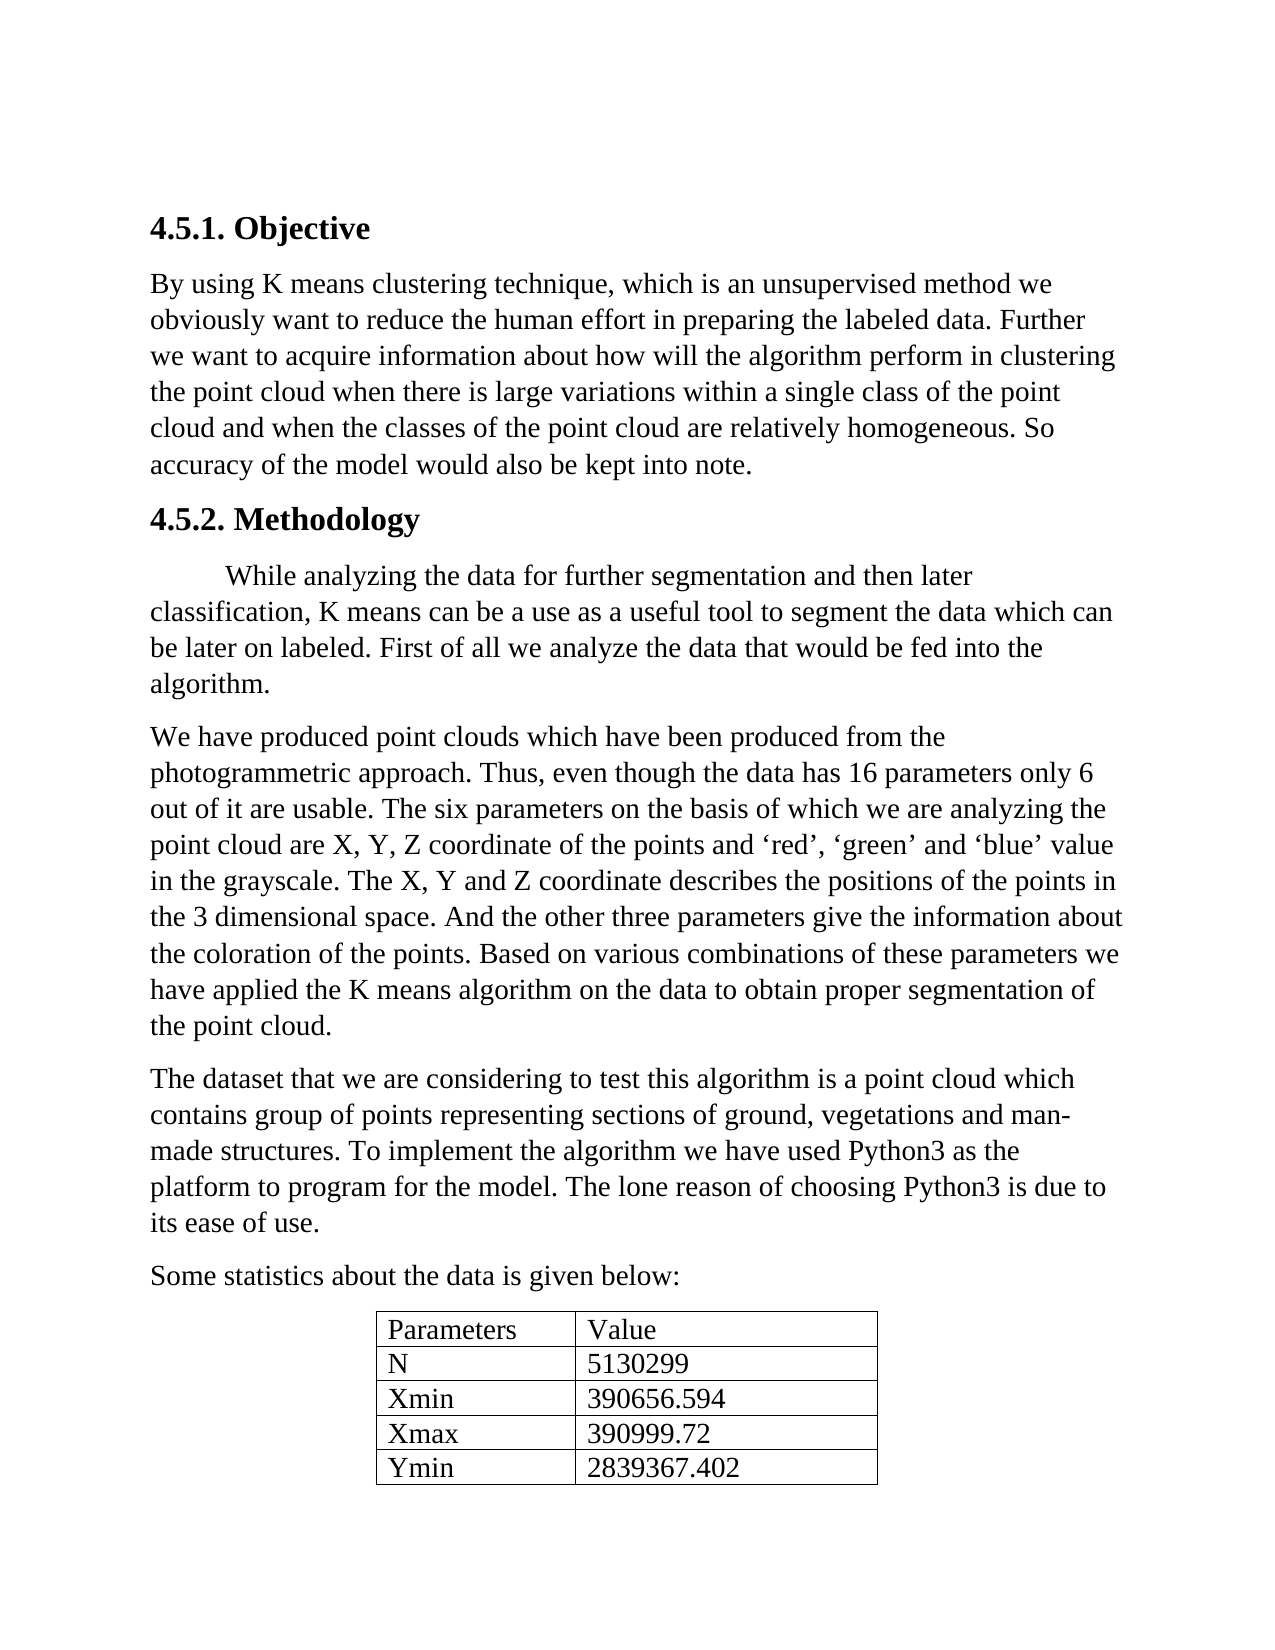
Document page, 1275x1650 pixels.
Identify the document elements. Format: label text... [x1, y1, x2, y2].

text Some statistics about the data is given below: [150, 1258, 1125, 1292]
table_header Value [576, 1312, 877, 1346]
text 4.5.2. Methodology [150, 499, 1125, 538]
text 4.5.1. Objective [150, 208, 1125, 246]
table_cell Ymin [377, 1450, 575, 1484]
text We have produced point clouds which have been produced from the photogrammetric approach. Thus, even though the data has 16 parameters only 6 out of it are usable. The six parameters on the basis of which we are analyzing the point cloud are X, Y, Z coordinate of the points and ‘red’, ‘green’ and ‘blue’ value in the grayscale. The X, Y and Z coordinate describes the positions of the points in the 3 dimensional space. And the other three parameters give the information about the coloration of the points. Based on various combinations of these parameters we have applied the K means algorithm on the data to obtain proper segmentation of the point cloud. [150, 719, 1125, 1042]
text While analyzing the data for further segmentation and then later classification, K means can be a use as a useful tool to segment the data which can be later on labeled. First of all we analyze the data that would be fed into the algorithm. [150, 558, 1125, 699]
table_cell 390999.72 [576, 1416, 877, 1449]
text The dataset that we are considering to test this algorithm is a point cloud which contains group of points representing sections of ground, vegetations and man-made structures. To implement the algorithm we have used Python3 as the platform to program for the model. The lone reason of choosing Python3 is due to its ease of use. [150, 1061, 1125, 1239]
text By using K means clustering technique, which is an unsupervised method we obviously want to reduce the human effort in preparing the labeled data. Further we want to acquire information about how will the algorithm perform in clustering the point cloud when there is large variations within a single class of the point cloud and when the classes of the point cloud are relatively homogeneous. So accuracy of the model would also be kept into note. [150, 266, 1125, 480]
table_cell Xmin [377, 1381, 575, 1415]
table_cell N [377, 1347, 575, 1380]
table_header Parameters [377, 1312, 575, 1346]
table_cell 5130299 [576, 1347, 877, 1380]
table_cell 390656.594 [576, 1381, 877, 1415]
table_cell Xmax [377, 1416, 575, 1449]
table_cell 2839367.402 [576, 1450, 877, 1484]
